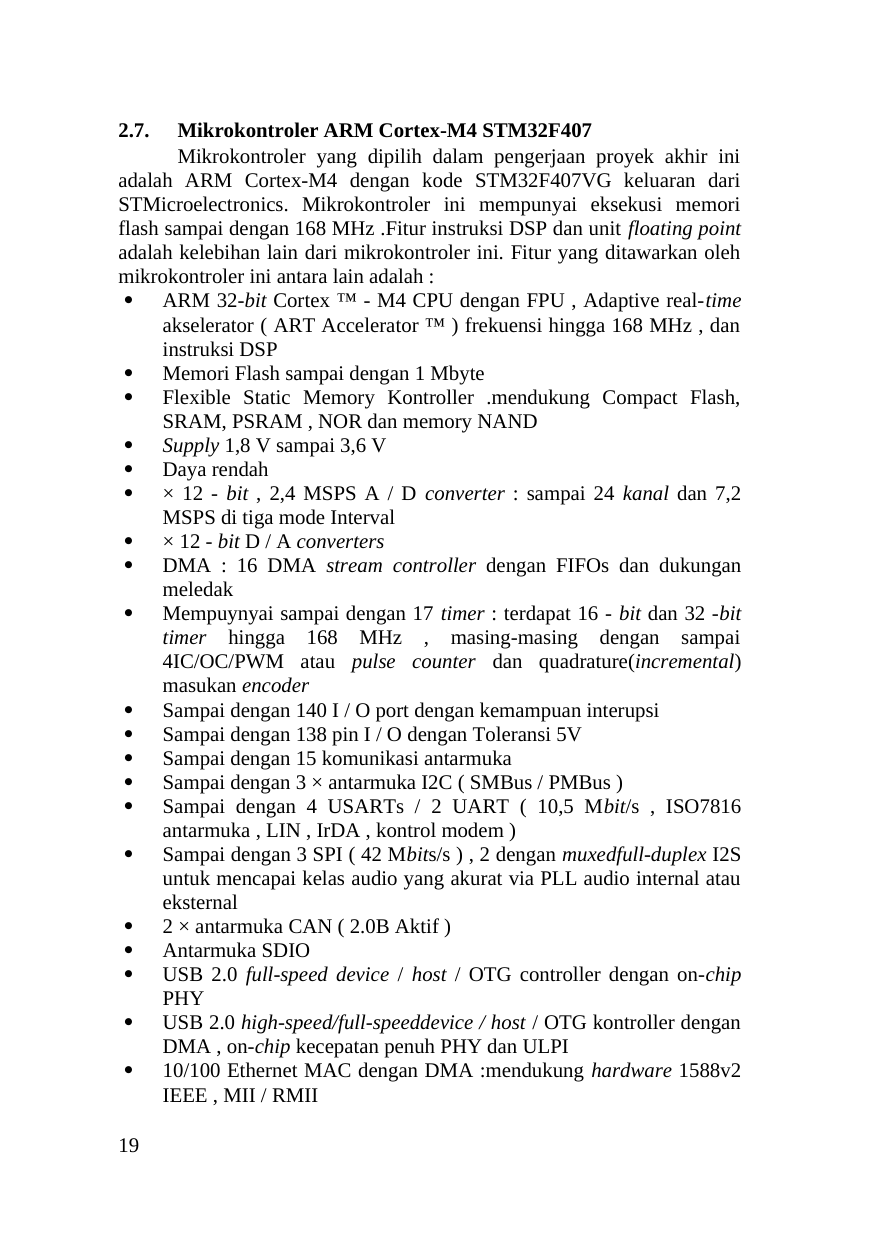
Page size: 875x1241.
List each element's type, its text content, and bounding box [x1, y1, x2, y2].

list USB 2.0 full-speed device / host / OTG controller dengan on-chip PHY [125, 962, 741, 1010]
list Supply 1,8 V sampai 3,6 V [125, 433, 741, 457]
list × 12 - bit D / A converters [125, 529, 741, 553]
list Sampai dengan 15 komunikasi antarmuka [125, 746, 741, 770]
list Sampai dengan 138 pin I / O dengan Toleransi 5V [125, 722, 741, 746]
list 10/100 Ethernet MAC dengan DMA :mendukung hardware 1588v2 IEEE , MII / RMII [125, 1058, 741, 1107]
list Sampai dengan 4 USARTs / 2 UART ( 10,5 Mbit/s , ISO7816 antarmuka , LIN , IrDA , kontrol modem ) [125, 794, 741, 842]
list Flexible Static Memory Kontroller .mendukung Compact Flash, SRAM, PSRAM , NOR dan memory NAND [125, 385, 741, 433]
list DMA : 16 DMA stream controller dengan FIFOs dan dukungan meledak [125, 553, 741, 601]
list Memori Flash sampai dengan 1 Mbyte [125, 361, 741, 385]
subtitle Mikrokontroler ARM Cortex-M4 STM32F407 [118, 118, 741, 142]
list Sampai dengan 140 I / O port dengan kemampuan interupsi [125, 697, 741, 722]
list 2 × antarmuka CAN ( 2.0B Aktif ) [125, 914, 741, 938]
text Mikrokontroler yang dipilih dalam pengerjaan proyek akhir ini adalah ARM Cortex-M4 dengan kode STM32F407VG keluaran dari STMicroelectronics. Mikrokontroler ini mempunyai eksekusi memori flash sampai dengan 168 MHz .Fitur instruksi DSP dan unit floating point adalah kelebihan lain dari mikrokontroler ini. Fitur yang ditawarkan oleh mikrokontroler ini antara lain adalah : [118, 144, 741, 288]
list Daya rendah [125, 457, 741, 481]
list USB 2.0 high-speed/full-speeddevice / host / OTG kontroller dengan DMA , on-chip kecepatan penuh PHY dan ULPI [125, 1010, 741, 1058]
list Sampai dengan 3 × antarmuka I2C ( SMBus / PMBus ) [125, 770, 741, 794]
list Sampai dengan 3 SPI ( 42 Mbits/s ) , 2 dengan muxedfull-duplex I2S untuk mencapai kelas audio yang akurat via PLL audio internal atau eksternal [125, 842, 741, 914]
list Mempuynyai sampai dengan 17 timer : terdapat 16 - bit dan 32 -bit timer hingga 168 MHz , masing-masing dengan sampai 4IC/OC/PWM atau pulse counter dan quadrature(incremental) masukan encoder [125, 601, 741, 697]
list Antarmuka SDIO [125, 938, 741, 962]
list × 12 - bit , 2,4 MSPS A / D converter : sampai 24 kanal dan 7,2 MSPS di tiga mode Interval [125, 481, 741, 529]
list ARM 32-bit Cortex ™ - M4 CPU dengan FPU , Adaptive real-time akselerator ( ART Accelerator ™ ) frekuensi hingga 168 MHz , dan instruksi DSP [125, 288, 741, 361]
